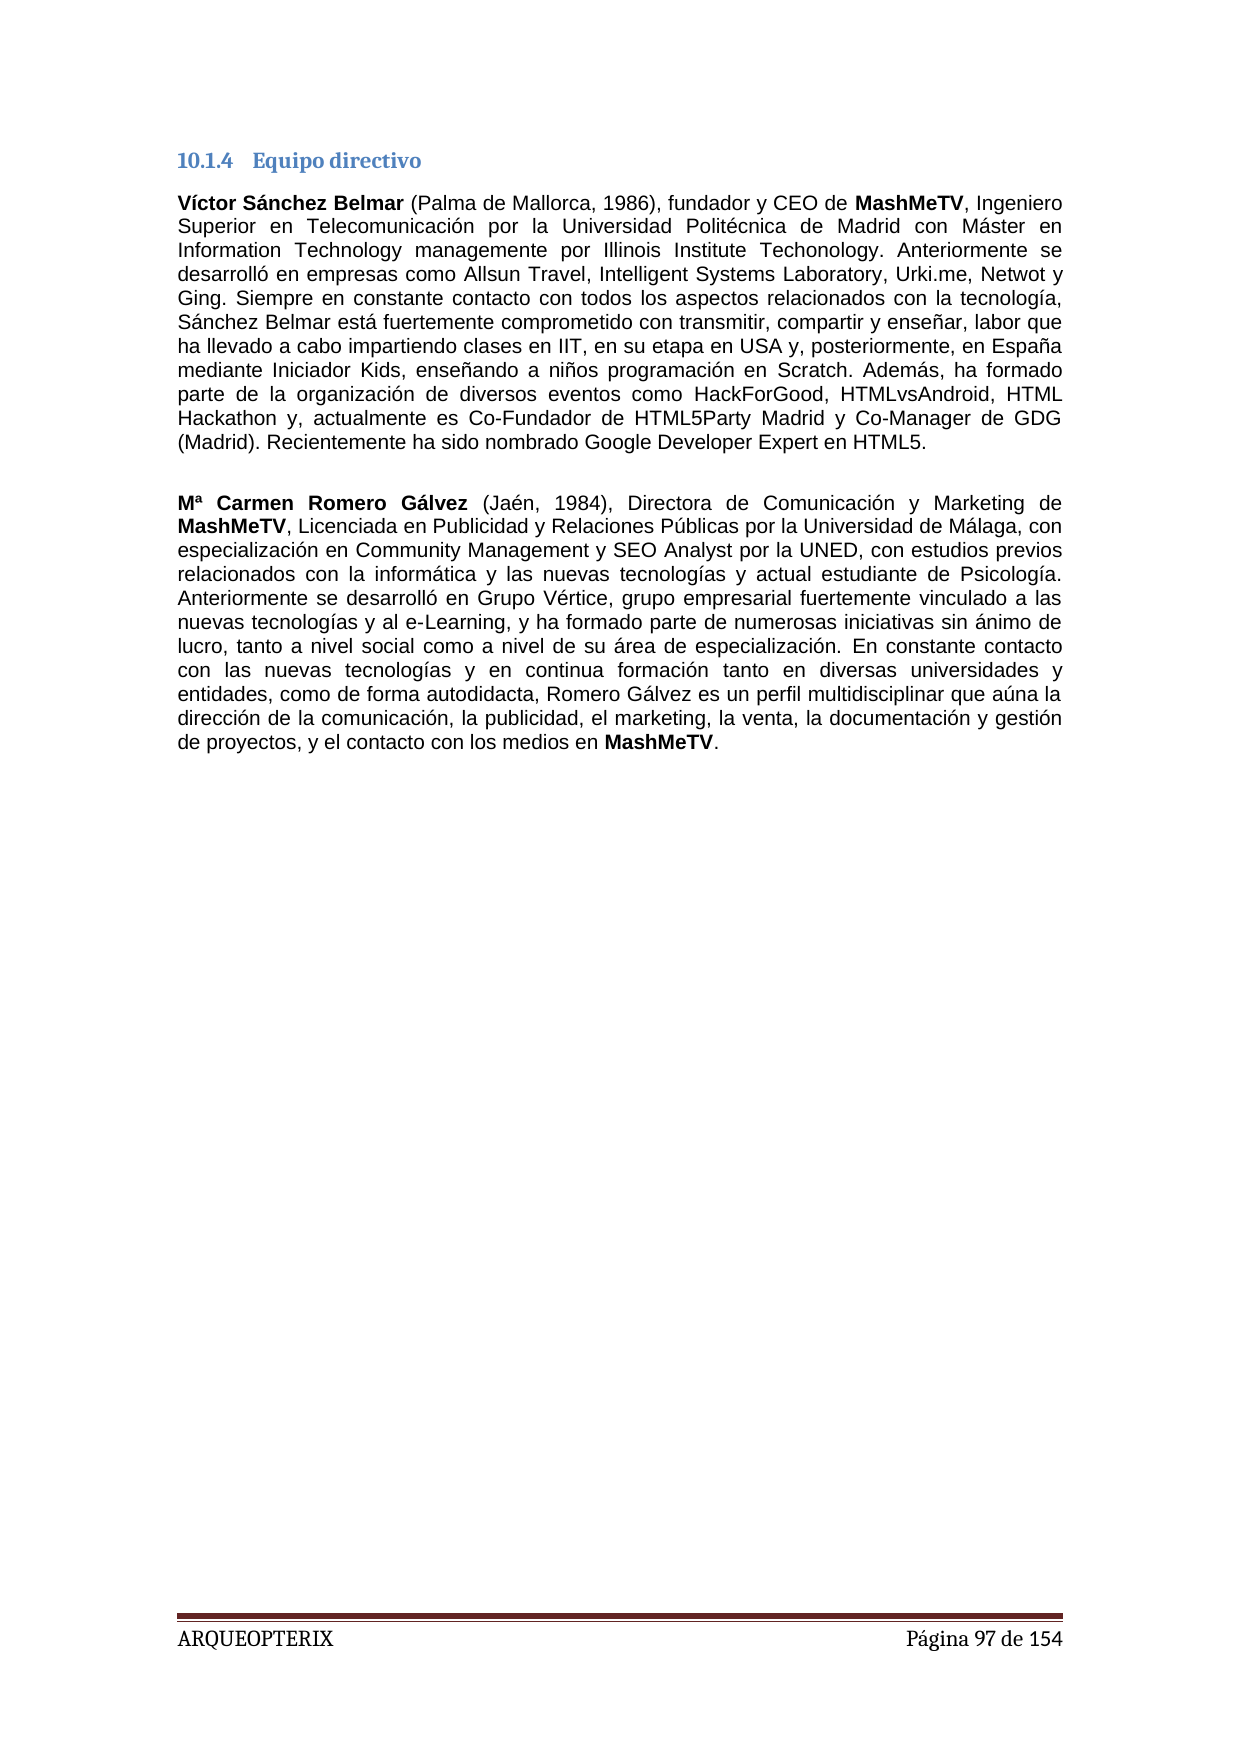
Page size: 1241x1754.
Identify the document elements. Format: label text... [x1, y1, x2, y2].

text Víctor Sánchez Belmar (Palma de Mallorca, 1986), fundador y CEO de MashMeTV, Ingeniero Superior en Telecomunicación por la Universidad Politécnica de Madrid con Máster en Information Technology managemente por Illinois Institute Techonology. Anteriormente se desarrolló en empresas como Allsun Travel, Intelligent Systems Laboratory, Urki.me, Netwot y Ging. Siempre en constante contacto con todos los aspectos relacionados con la tecnología, Sánchez Belmar está fuertemente comprometido con transmitir, compartir y enseñar, labor que ha llevado a cabo impartiendo clases en IIT, en su etapa en USA y, posteriormente, en España mediante Iniciador Kids, enseñando a niños programación en Scratch. Además, ha formado parte de la organización de diversos eventos como HackForGood, HTMLvsAndroid, HTML Hackathon y, actualmente es Co-Fundador de HTML5Party Madrid y Co-Manager de GDG (Madrid). Recientemente ha sido nombrado Google Developer Expert en HTML5. [177, 190, 1063, 454]
subtitle Equipo directivo [177, 148, 1063, 174]
text Mª Carmen Romero Gálvez (Jaén, 1984), Directora de Comunicación y Marketing de MashMeTV, Licenciada en Publicidad y Relaciones Públicas por la Universidad de Málaga, con especialización en Community Management y SEO Analyst por la UNED, con estudios previos relacionados con la informática y las nuevas tecnologías y actual estudiante de Psicología. Anteriormente se desarrolló en Grupo Vértice, grupo empresarial fuertemente vinculado a las nuevas tecnologías y al e-Learning, y ha formado parte de numerosas iniciativas sin ánimo de lucro, tanto a nivel social como a nivel de su área de especialización. En constante contacto con las nuevas tecnologías y en continua formación tanto en diversas universidades y entidades, como de forma autodidacta, Romero Gálvez es un perfil multidisciplinar que aúna la dirección de la comunicación, la publicidad, el marketing, la venta, la documentación y gestión de proyectos, y el contacto con los medios en MashMeTV. [177, 490, 1063, 754]
